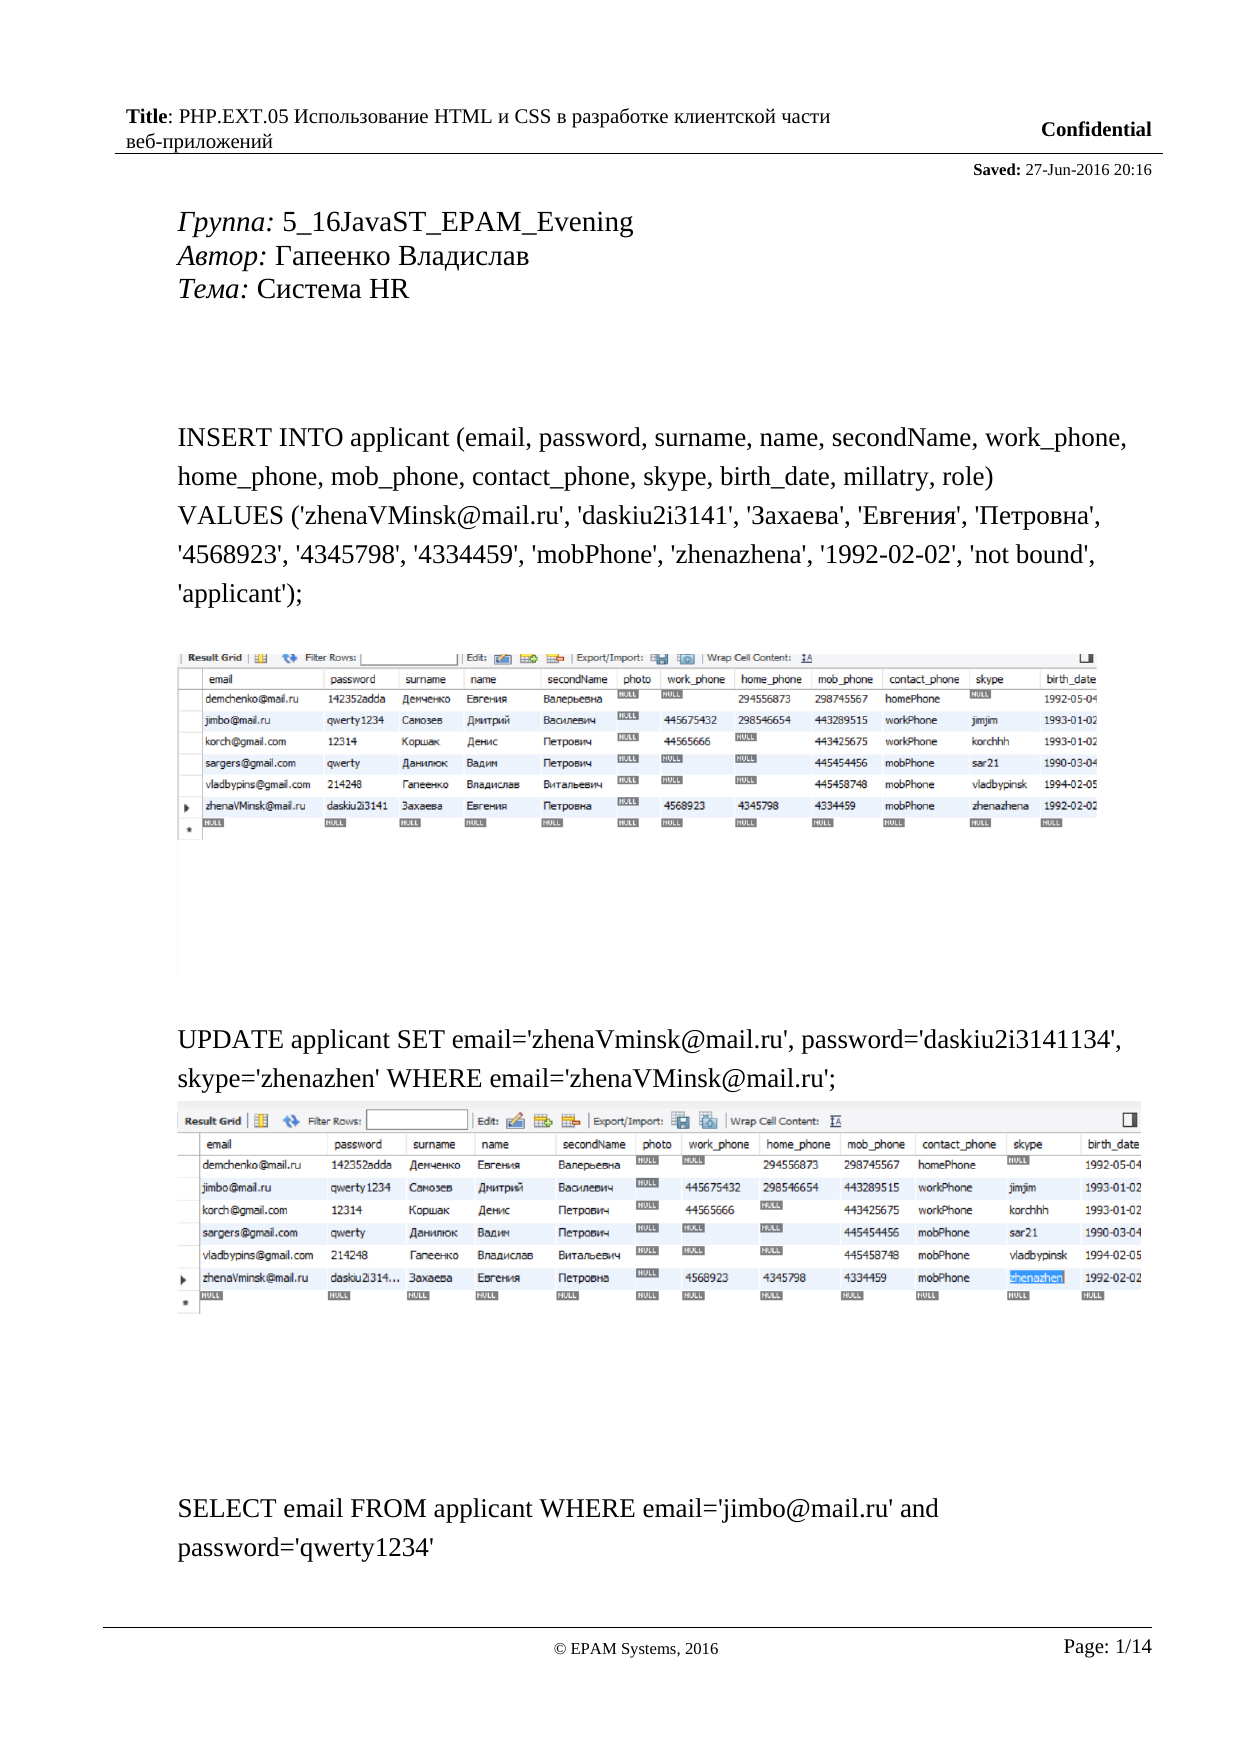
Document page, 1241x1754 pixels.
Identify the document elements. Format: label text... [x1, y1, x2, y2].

list SELECT email FROM applicant WHERE email='jimbo@mail.ru' and password='qwerty1234' [177, 1492, 1152, 1562]
picture [177, 654, 1097, 979]
list INSERT INTO applicant (email, password, surname, name, secondName, work_phone, home_phone, mob_phone, contact_phone, skype, birth_date, millatry, role) [177, 422, 1152, 492]
text Группа: 5_16JavaST_EPAM_Evening [177, 204, 1152, 238]
text Автор: Гапеенко Владислав [177, 238, 1152, 271]
picture [177, 1101, 1141, 1487]
text Тема: Система HR [177, 271, 1152, 305]
list UPDATE applicant SET email='zhenaVminsk@mail.ru', password='daskiu2i3141134', skype='zhenazhen' WHERE email='zhenaVMinsk@mail.ru'; [177, 1023, 1152, 1093]
list VALUES ('zhenaVMinsk@mail.ru', 'daskiu2i3141', 'Захаева', 'Евгения', 'Петровна', '4568923', '4345798', '4334459', 'mobPhone', 'zhenazhena', '1992-02-02', 'not bound', 'applicant'); [177, 499, 1152, 608]
